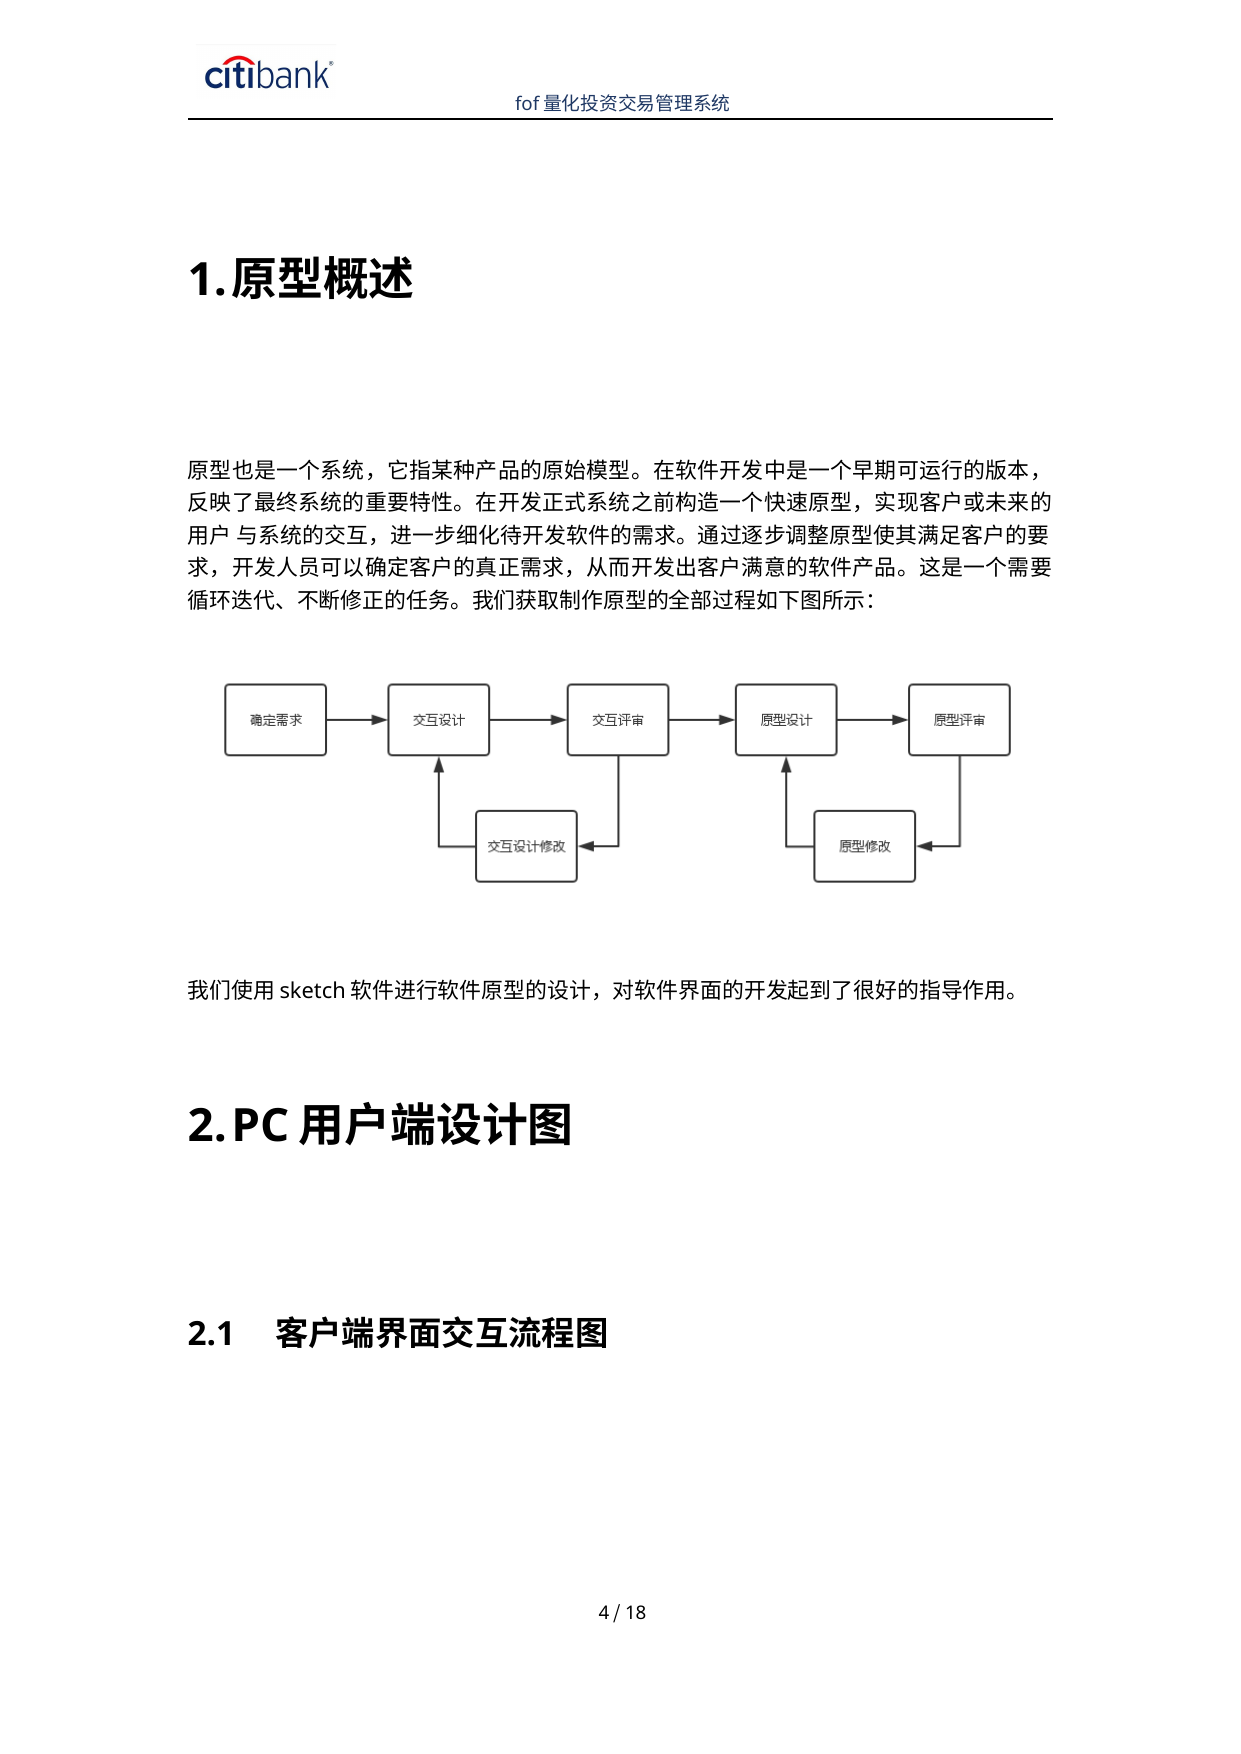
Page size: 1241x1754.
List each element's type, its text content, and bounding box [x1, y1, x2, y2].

picture [195, 44, 337, 99]
subtitle 客户端界面交互流程图 [187, 1298, 1053, 1363]
text 原型也是一个系统，它指某种产品的原始模型。在软件开发中是一个早期可运行的版本， 反映了最终系统的重要特性。在开发正式系统之前构造一个快速原型，实现客户或未来的用户 与系统的交互，进一步细化待开发软件的需求。通过逐步调整原型使其满足客户的要求，开发人员可以确定客户的真正需求，从而开发出客户满意的软件产品。这是一个需要循环迭代、不断修正的任务。我们获取制作原型的全部过程如下图所示： [187, 452, 1053, 615]
picture [177, 636, 1042, 914]
text 我们使用sketch软件进行软件原型的设计，对软件界面的开发起到了很好的指导作用。 [187, 972, 1053, 1005]
subtitle 原型概述 [187, 227, 1053, 324]
subtitle PC用户端设计图 [187, 1073, 1053, 1170]
